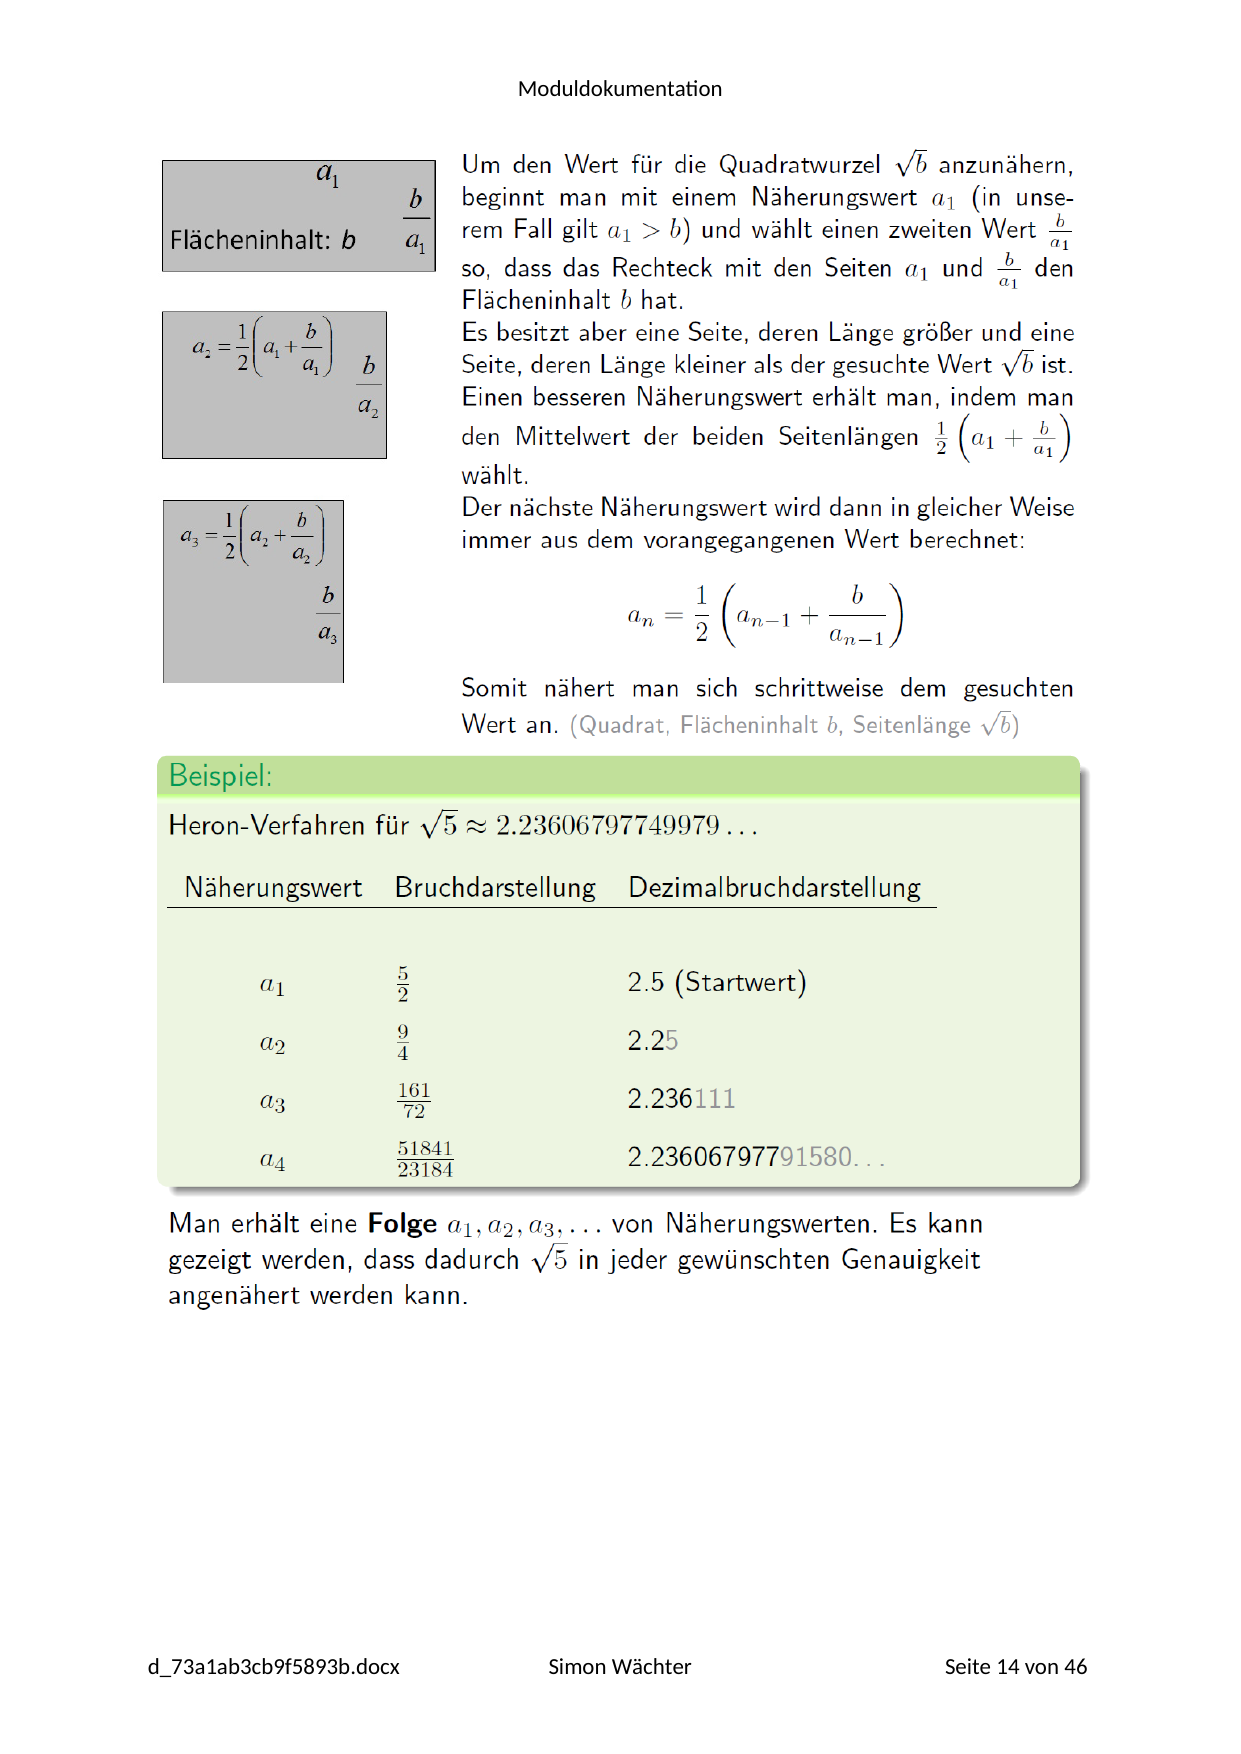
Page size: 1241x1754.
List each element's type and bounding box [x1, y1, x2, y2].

picture [147, 749, 1093, 1314]
picture [147, 147, 1093, 747]
